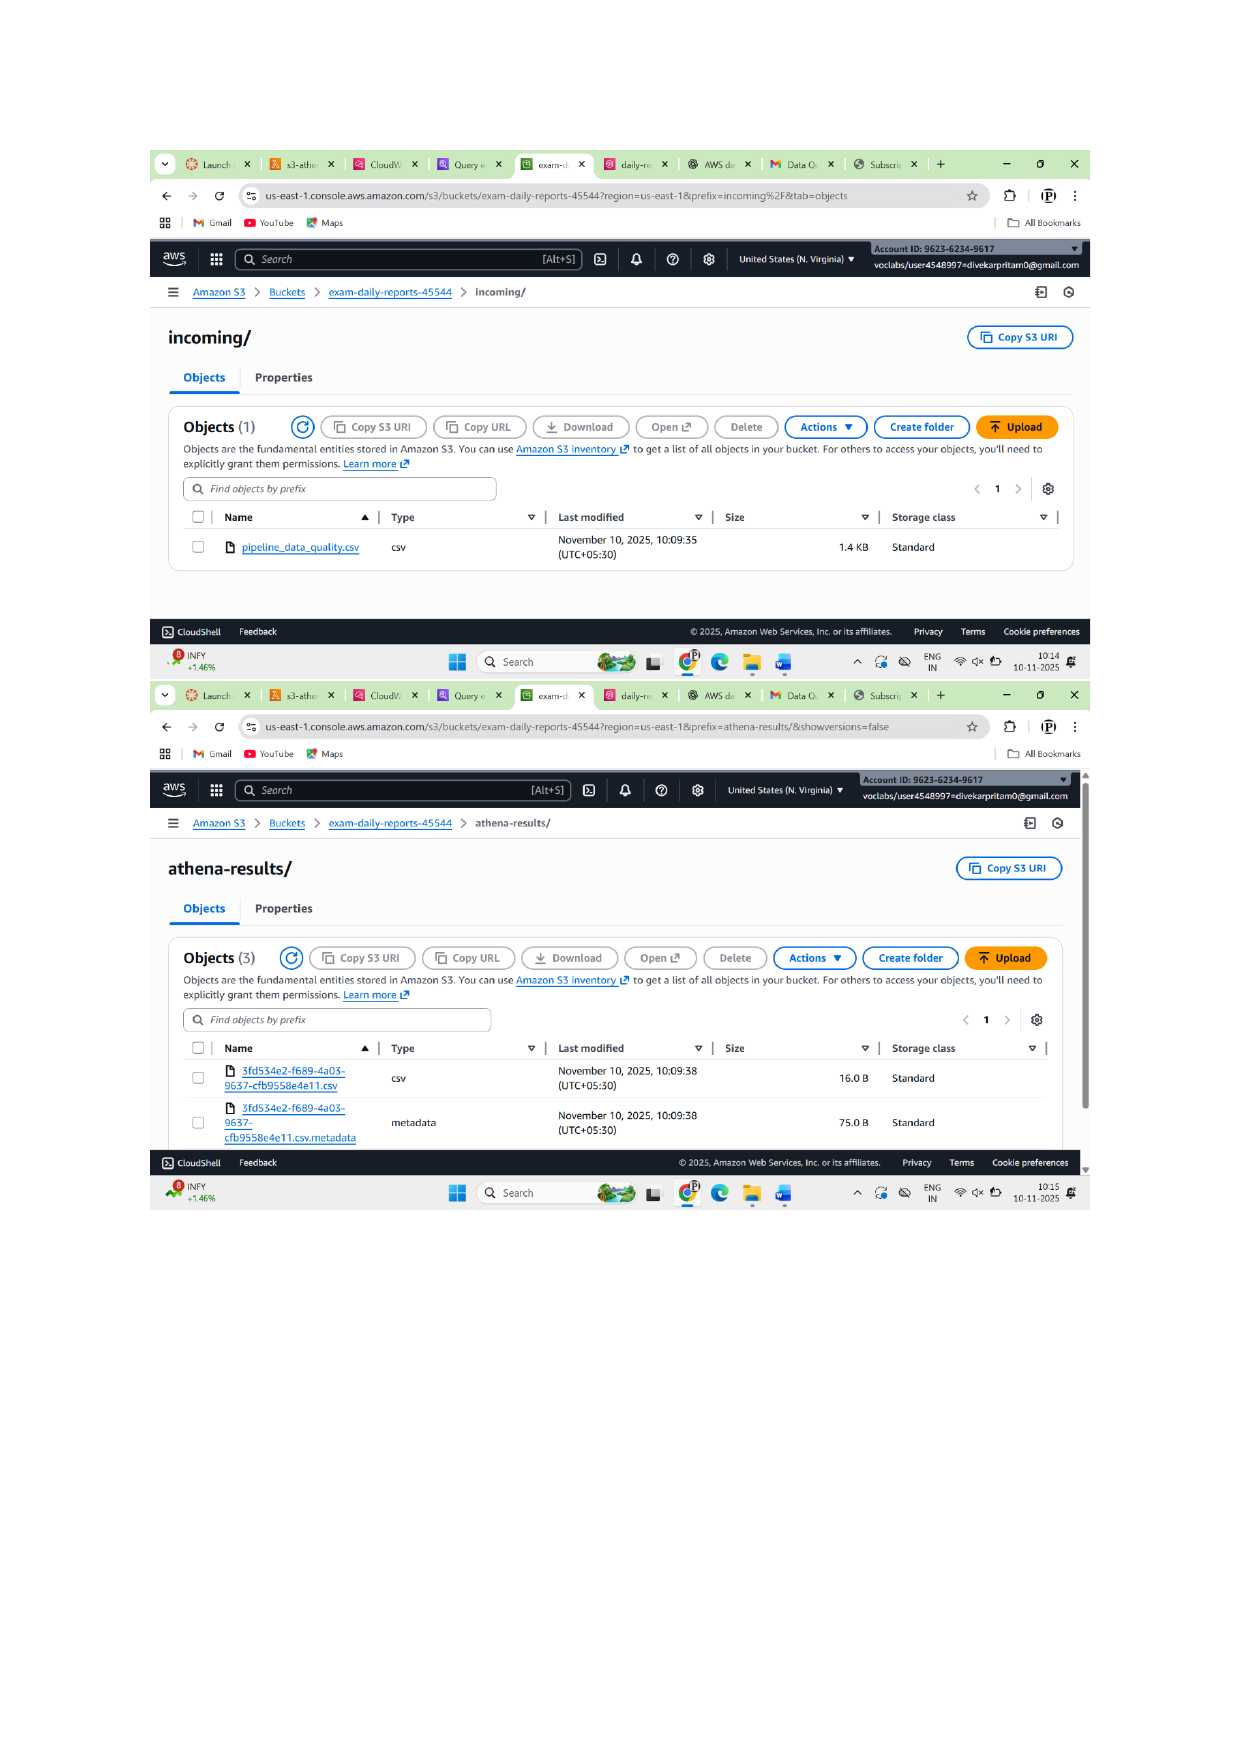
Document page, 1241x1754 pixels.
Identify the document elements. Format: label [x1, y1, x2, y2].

picture [150, 150, 1091, 679]
picture [150, 681, 1091, 1210]
